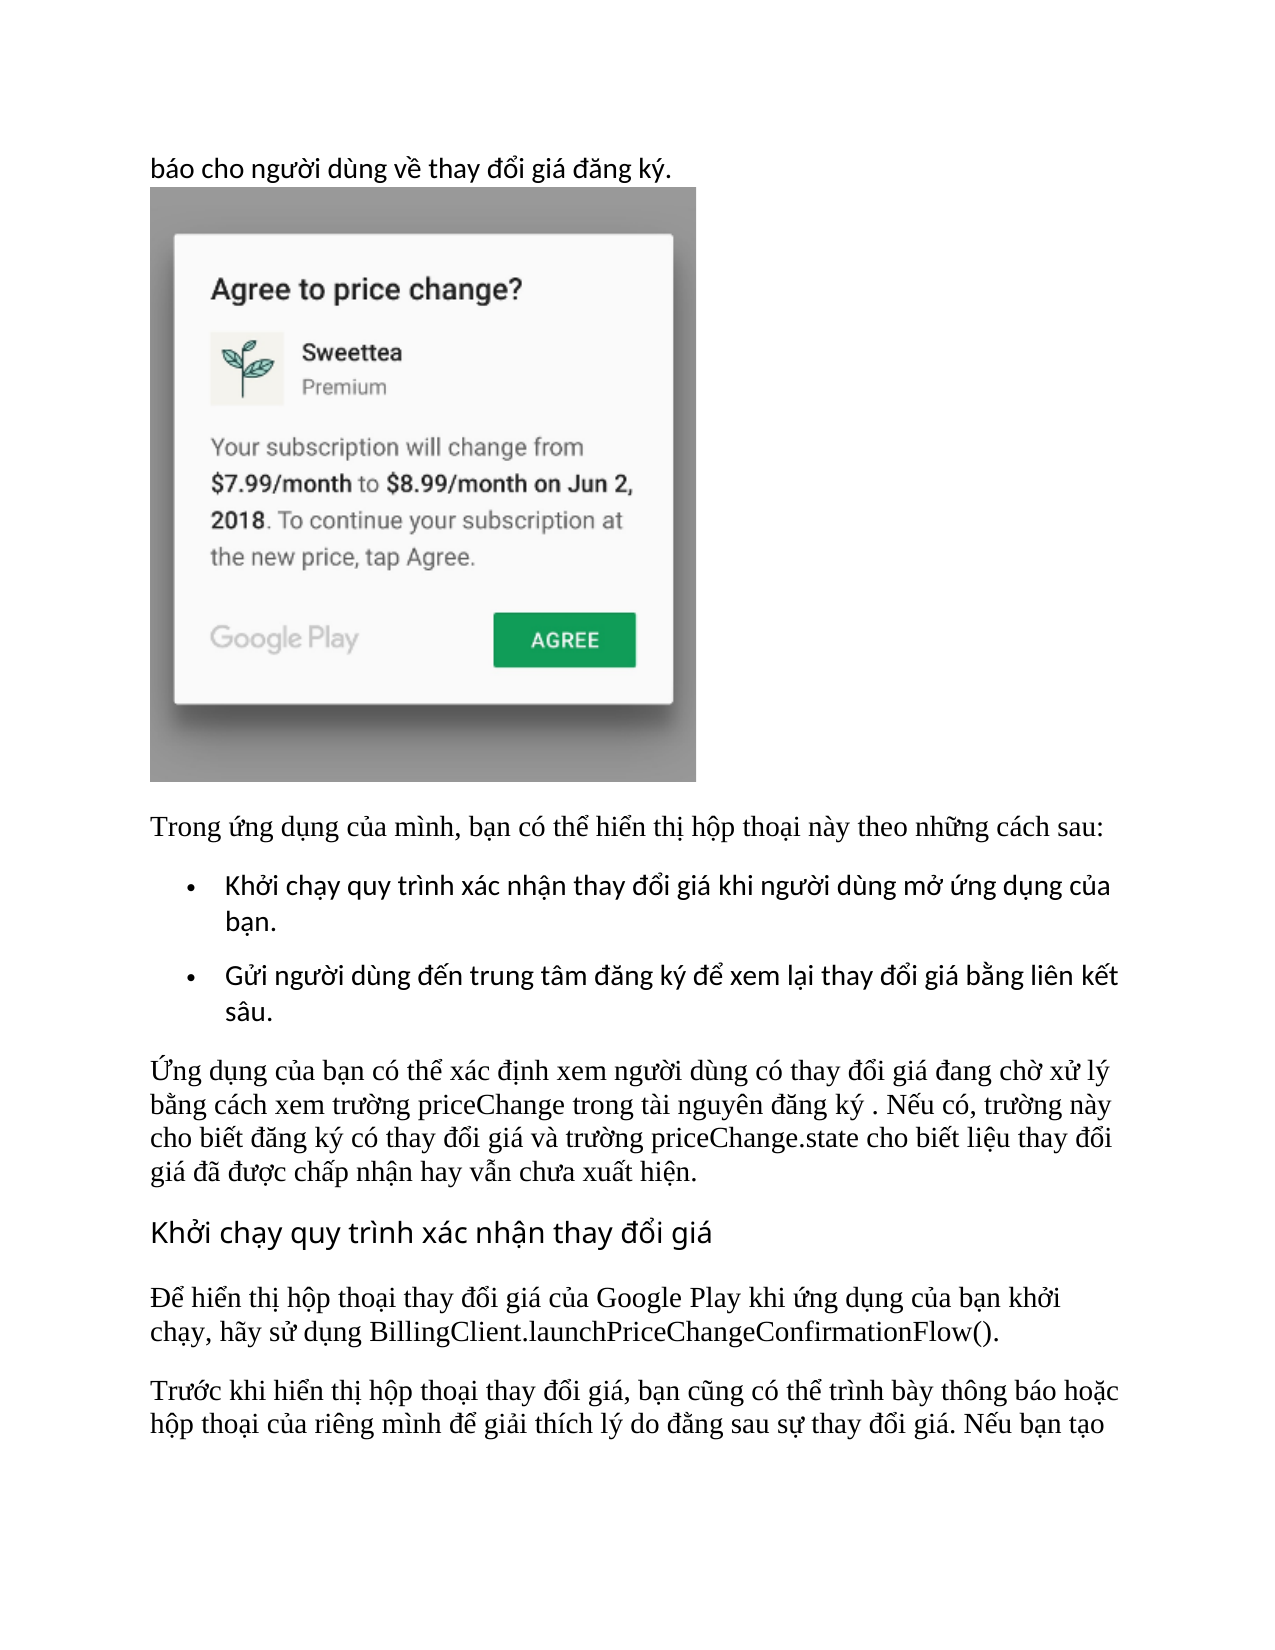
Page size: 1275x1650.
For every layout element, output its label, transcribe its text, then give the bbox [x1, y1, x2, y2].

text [150, 150, 1125, 782]
text Để hiển thị hộp thoại thay đổi giá của Google Play khi ứng dụng của bạn khởi chạy, hãy sử dụng BillingClient.launchPriceChangeConfirmationFlow(). [150, 1281, 1125, 1348]
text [150, 1373, 1125, 1440]
picture [150, 187, 697, 782]
text Ứng dụng của bạn có thể xác định xem người dùng có thay đổi giá đang chờ xử lý bằng cách xem trường priceChange trong tài nguyên đăng ký . Nếu có, trường này cho biết đăng ký có thay đổi giá và trường priceChange.state cho biết liệu thay đổi giá đã được chấp nhận hay vẫn chưa xuất hiện. [150, 1053, 1125, 1188]
text Trong ứng dụng của mình, bạn có thể hiển thị hộp thoại này theo những cách sau: [150, 809, 1125, 842]
list Khởi chạy quy trình xác nhận thay đổi giá khi người dùng mở ứng dụng của bạn. [187, 867, 1125, 938]
list Gửi người dùng đến trung tâm đăng ký để xem lại thay đổi giá bằng liên kết sâu. [187, 957, 1125, 1028]
subtitle Khởi chạy quy trình xác nhận thay đổi giá [150, 1213, 1187, 1252]
